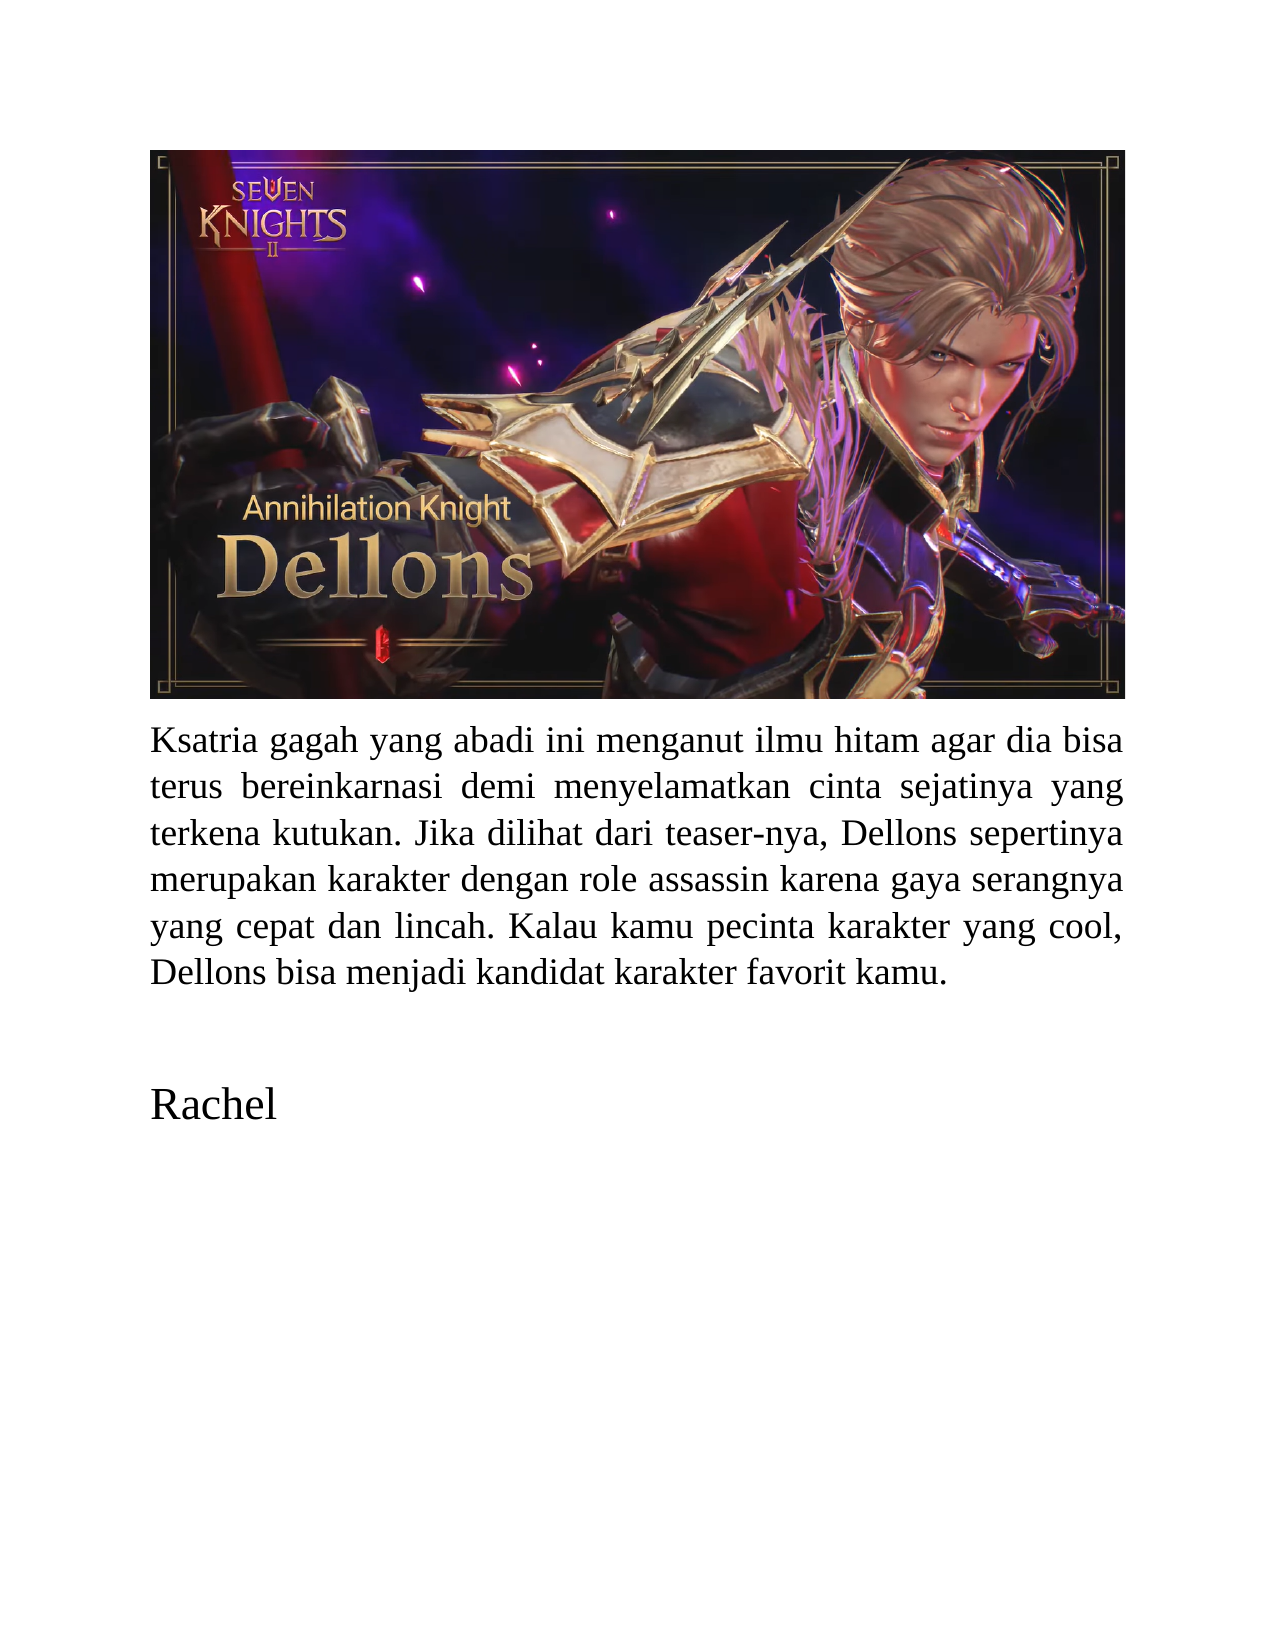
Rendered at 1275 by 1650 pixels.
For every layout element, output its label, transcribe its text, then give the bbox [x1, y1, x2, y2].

text Ksatria gagah yang abadi ini menganut ilmu hitam agar dia bisa terus bereinkarnasi demi menyelamatkan cinta sejatinya yang terkena kutukan. Jika dilihat dari teaser-nya, Dellons sepertinya merupakan karakter dengan role assassin karena gaya serangnya yang cepat dan lincah. Kalau kamu pecinta karakter yang cool, Dellons bisa menjadi kandidat karakter favorit kamu. [150, 717, 1125, 993]
text Rachel [150, 1076, 1125, 1129]
picture [150, 150, 1125, 699]
